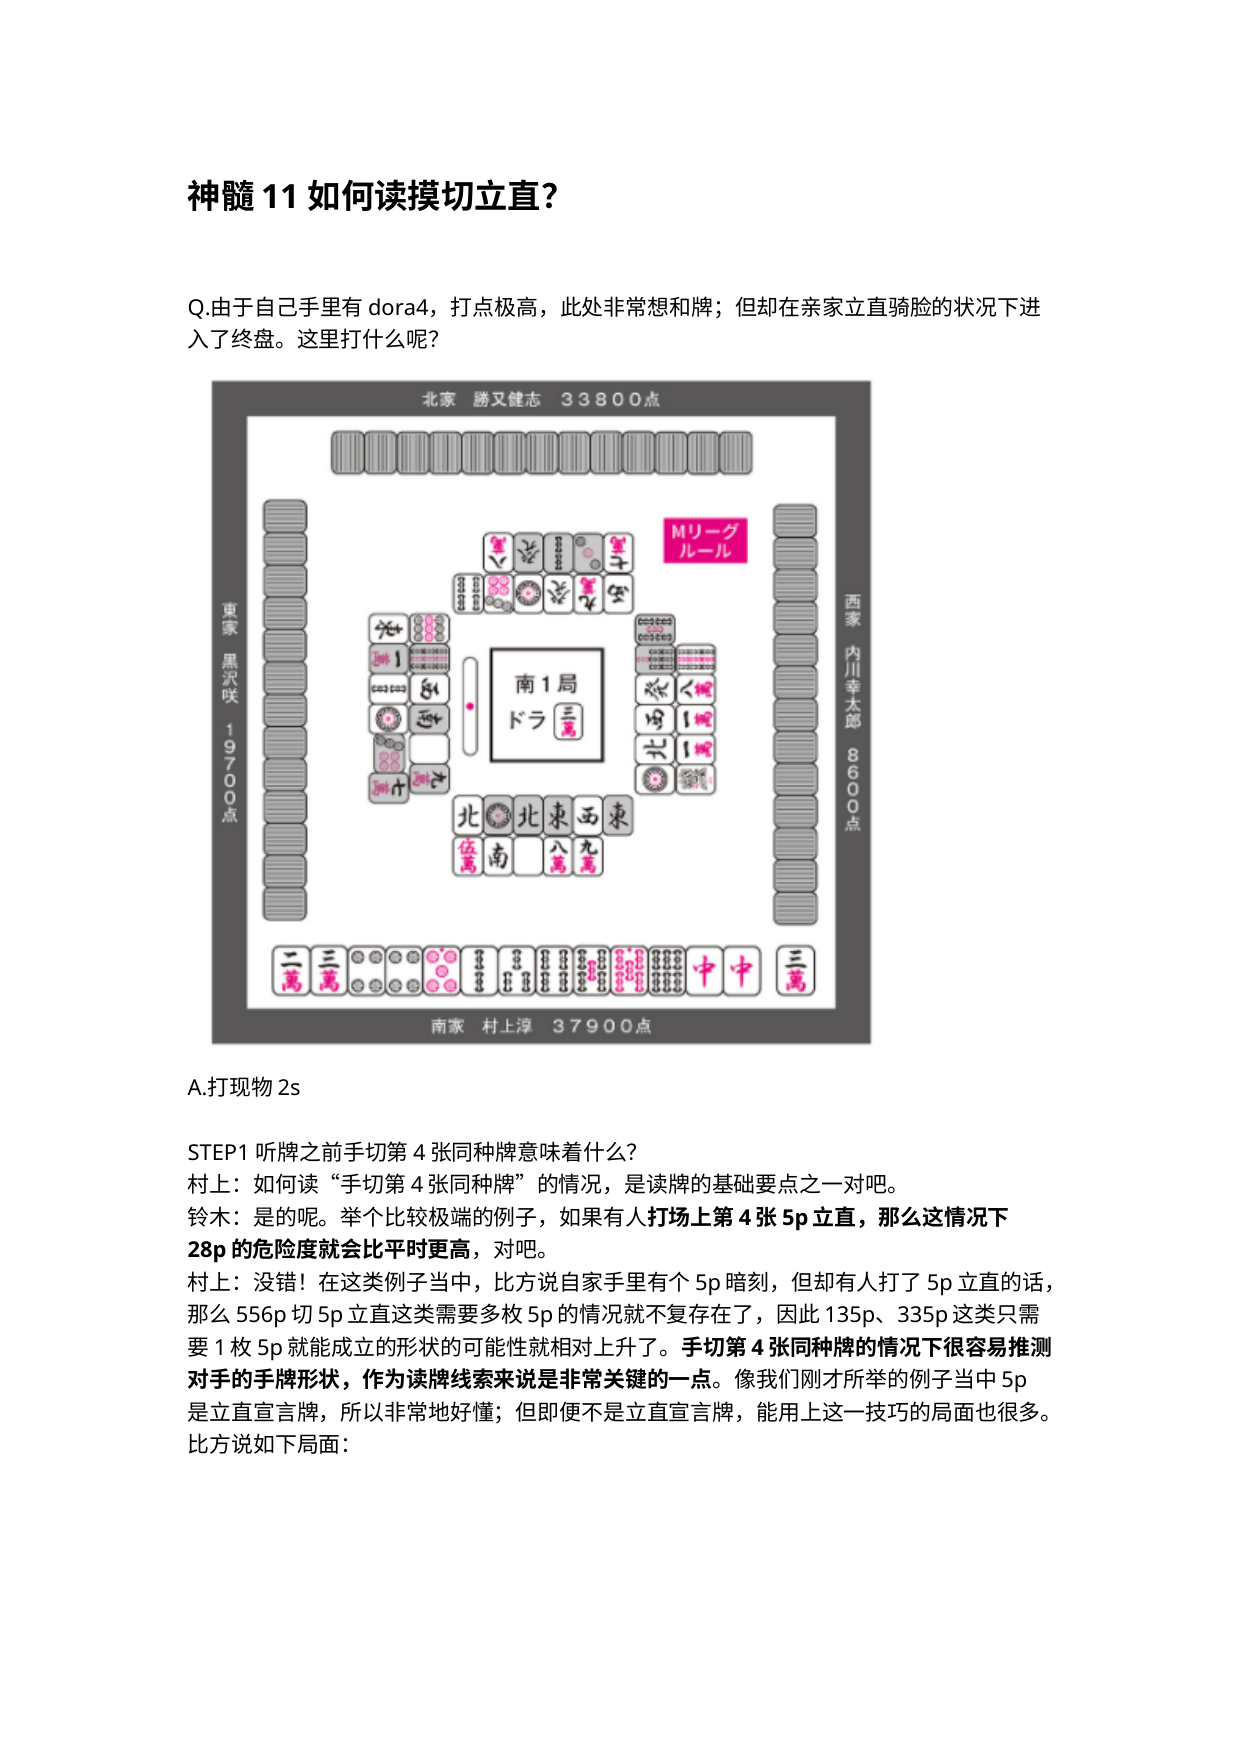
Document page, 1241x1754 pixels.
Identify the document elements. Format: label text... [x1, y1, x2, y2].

text Q.由于自己手里有dora4，打点极高，此处非常想和牌；但却在亲家立直骑脸的状况下进入了终盘。这里打什么呢？ [187, 289, 1053, 354]
text 村上：没错！在这类例子当中，比方说自家手里有个5p暗刻，但却有人打了5p立直的话，那么556p切5p立直这类需要多枚5p的情况就不复存在了，因此135p、335p这类只需要1枚5p就能成立的形状的可能性就相对上升了。手切第4张同种牌的情况下很容易推测对手的手牌形状，作为读牌线索来说是非常关键的一点。像我们刚才所举的例子当中5p是立直宣言牌，所以非常地好懂；但即便不是立直宣言牌，能用上这一技巧的局面也很多。比方说如下局面： [187, 1264, 1053, 1459]
picture [187, 368, 886, 1056]
text A.打现物2s [187, 1069, 1053, 1102]
subtitle 神髓11 如何读摸切立直？ [187, 162, 1053, 227]
text STEP1 听牌之前手切第4张同种牌意味着什么？ [187, 1134, 1053, 1167]
text 铃木：是的呢。举个比较极端的例子，如果有人打场上第4张5p立直，那么这情况下28p的危险度就会比平时更高，对吧。 [187, 1199, 1053, 1264]
text 村上：如何读“手切第4张同种牌”的情况，是读牌的基础要点之一对吧。 [187, 1167, 1053, 1199]
